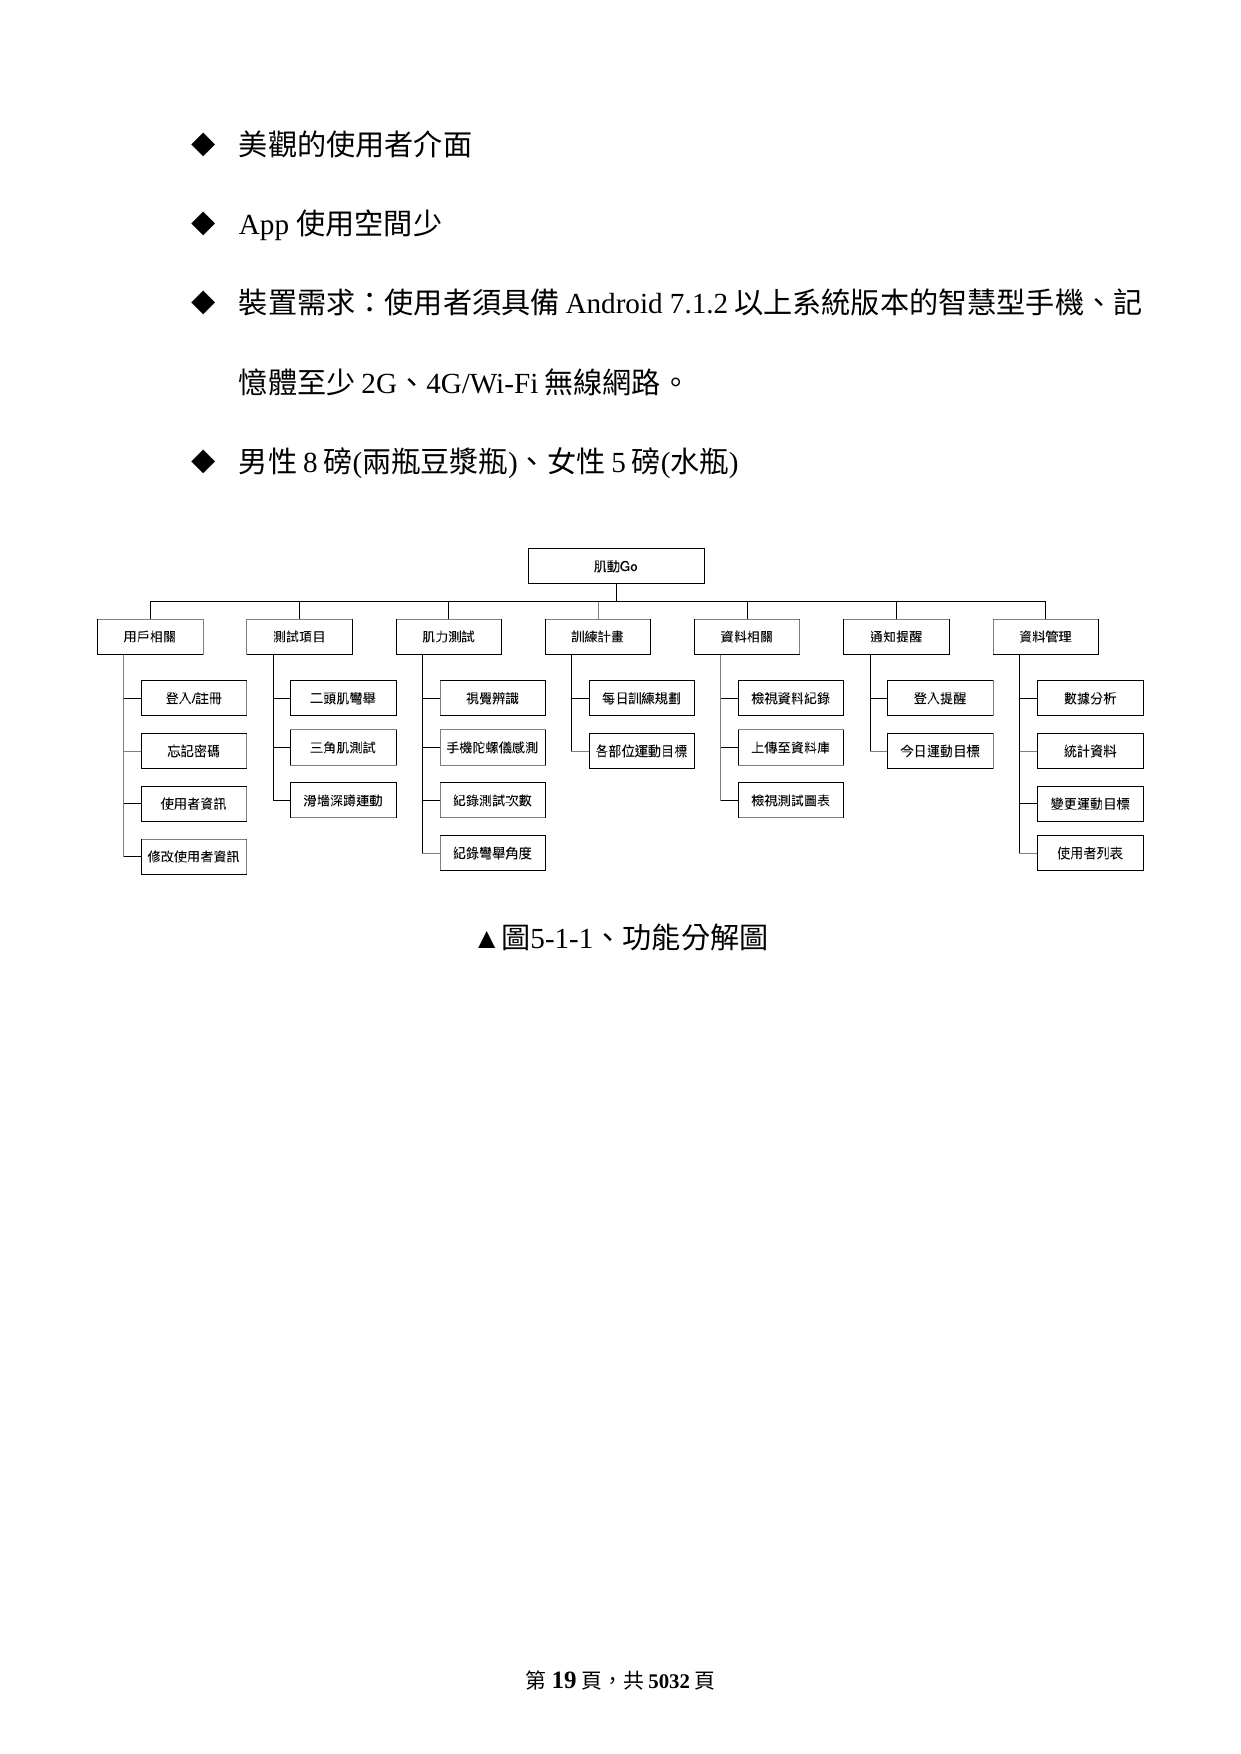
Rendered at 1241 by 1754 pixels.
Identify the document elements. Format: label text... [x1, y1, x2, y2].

list 美觀的使用者介面 [189, 103, 1152, 182]
list 裝置需求：使用者須具備Android 7.1.2以上系統版本的智慧型手機、記憶體至少2G、4G/Wi-Fi無線網路。 [189, 261, 1152, 420]
list App 使用空間少 [189, 182, 1152, 261]
picture [88, 539, 1152, 883]
list 男性8磅(兩瓶豆漿瓶)、女性5磅(水瓶) [189, 420, 1152, 499]
